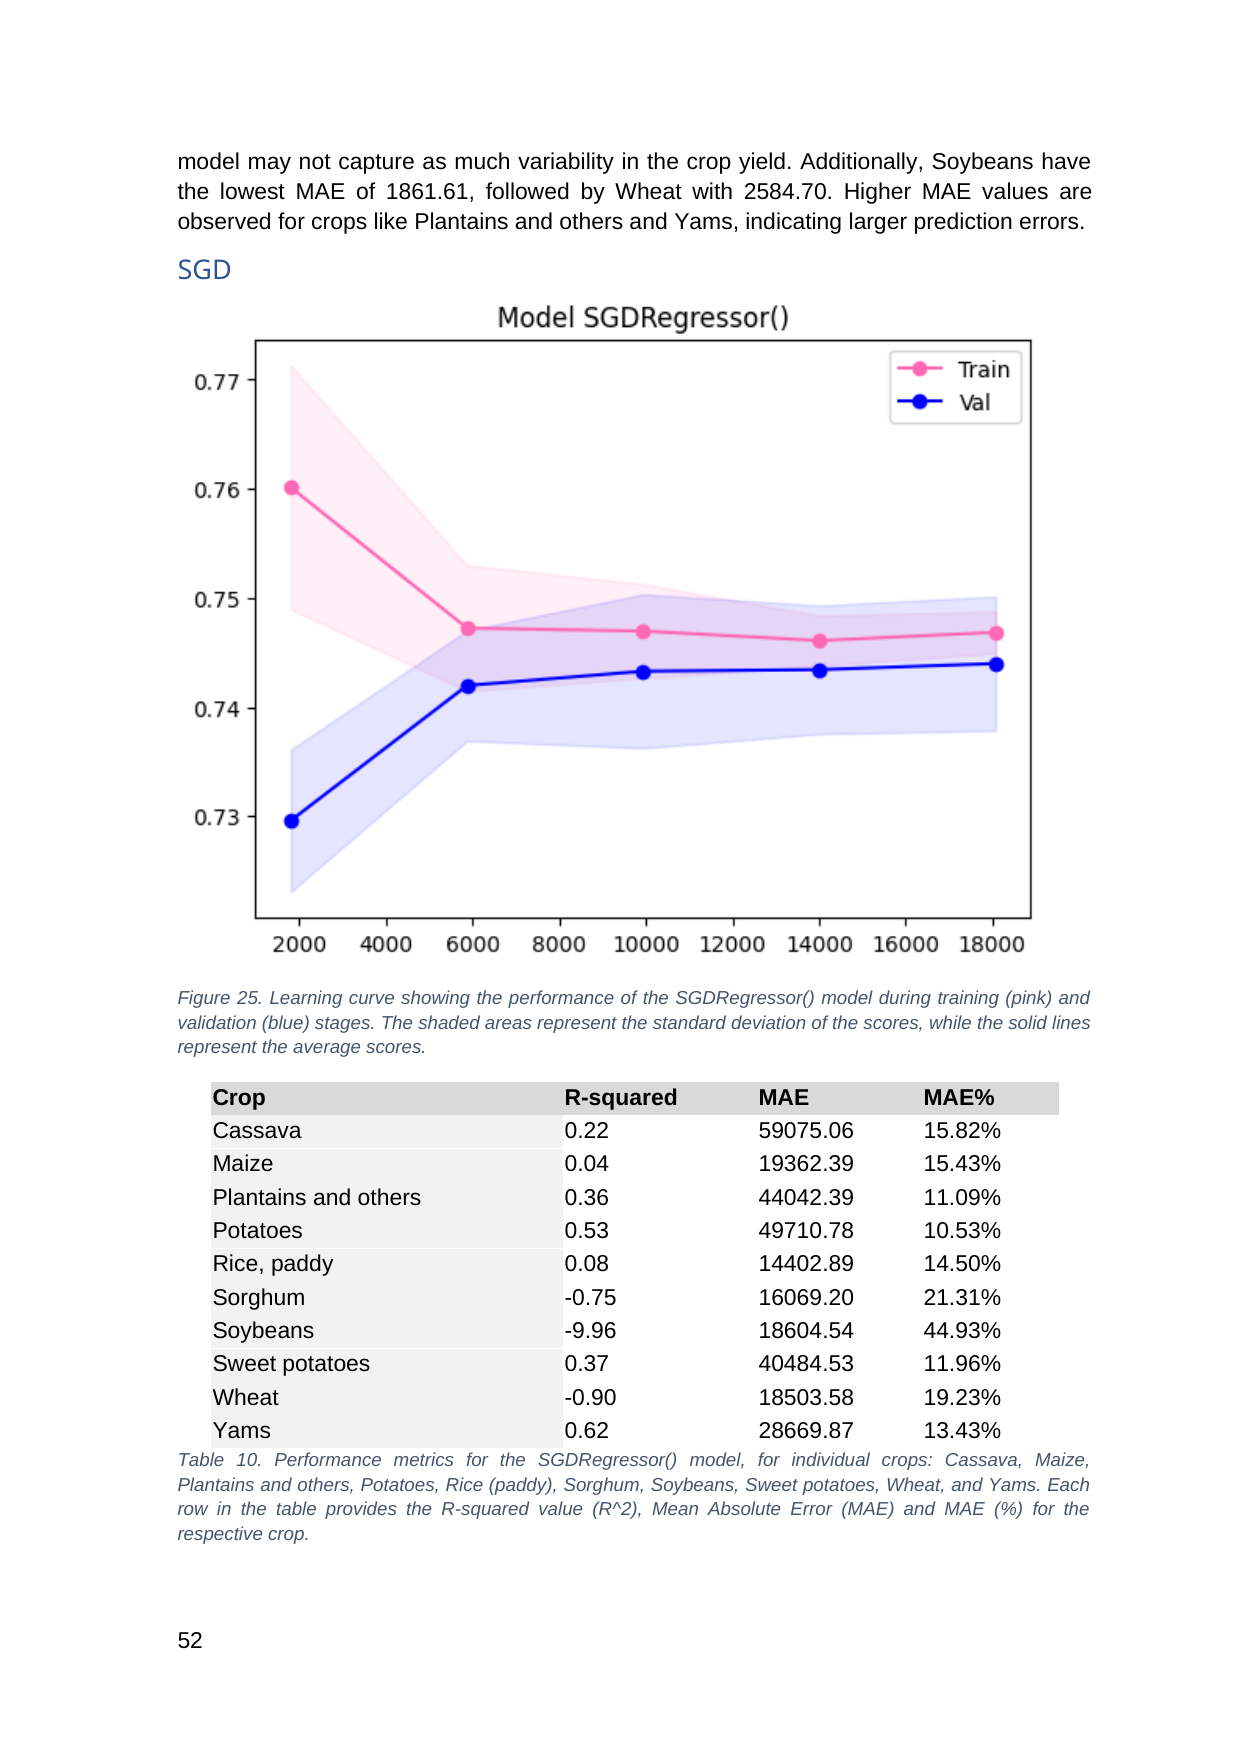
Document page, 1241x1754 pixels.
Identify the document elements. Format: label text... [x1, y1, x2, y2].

table_cell 13.43% [922, 1415, 1059, 1448]
table_cell 15.82% [922, 1115, 1059, 1148]
table_cell Sweet potatoes [211, 1349, 563, 1382]
table_cell 15.43% [922, 1149, 1059, 1182]
table_cell 49710.78 [757, 1215, 922, 1248]
table_cell 18604.54 [757, 1315, 922, 1348]
table_cell 44.93% [922, 1315, 1059, 1348]
table_cell Soybeans [211, 1315, 563, 1348]
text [177, 148, 1092, 234]
table_cell 0.62 [563, 1415, 757, 1448]
table_cell 0.37 [563, 1349, 757, 1382]
table_cell 59075.06 [757, 1115, 922, 1148]
table_header MAE% [922, 1082, 1059, 1115]
table_cell 0.04 [563, 1149, 757, 1182]
table_cell 11.09% [922, 1182, 1059, 1215]
table_cell 14402.89 [757, 1249, 922, 1282]
table_cell Cassava [211, 1115, 563, 1148]
table_cell 44042.39 [757, 1182, 922, 1215]
table_cell Sorghum [211, 1282, 563, 1315]
table_cell 28669.87 [757, 1415, 922, 1448]
subtitle SGD [177, 251, 1092, 288]
table_cell Potatoes [211, 1215, 563, 1248]
table_cell 0.08 [563, 1249, 757, 1282]
table_cell Yams [211, 1415, 563, 1448]
table_cell 16069.20 [757, 1282, 922, 1315]
picture [177, 290, 1046, 971]
table_cell 0.36 [563, 1182, 757, 1215]
table_cell 40484.53 [757, 1349, 922, 1382]
table_cell 18503.58 [757, 1382, 922, 1415]
table_cell -9.96 [563, 1315, 757, 1348]
table_cell 14.50% [922, 1249, 1059, 1282]
table_header Crop [211, 1082, 563, 1115]
table_cell 19.23% [922, 1382, 1059, 1415]
table_cell 21.31% [922, 1282, 1059, 1315]
table_header R-squared [563, 1082, 757, 1115]
table_cell -0.90 [563, 1382, 757, 1415]
table_cell 0.22 [563, 1115, 757, 1148]
table_cell 11.96% [922, 1349, 1059, 1382]
table_cell Maize [211, 1149, 563, 1182]
table_cell Plantains and others [211, 1182, 563, 1215]
table_header MAE [757, 1082, 922, 1115]
table_cell 0.53 [563, 1215, 757, 1248]
table_cell 19362.39 [757, 1149, 922, 1182]
table_cell Wheat [211, 1382, 563, 1415]
table_cell -0.75 [563, 1282, 757, 1315]
table_cell 10.53% [922, 1215, 1059, 1248]
table_cell Rice, paddy [211, 1249, 563, 1282]
